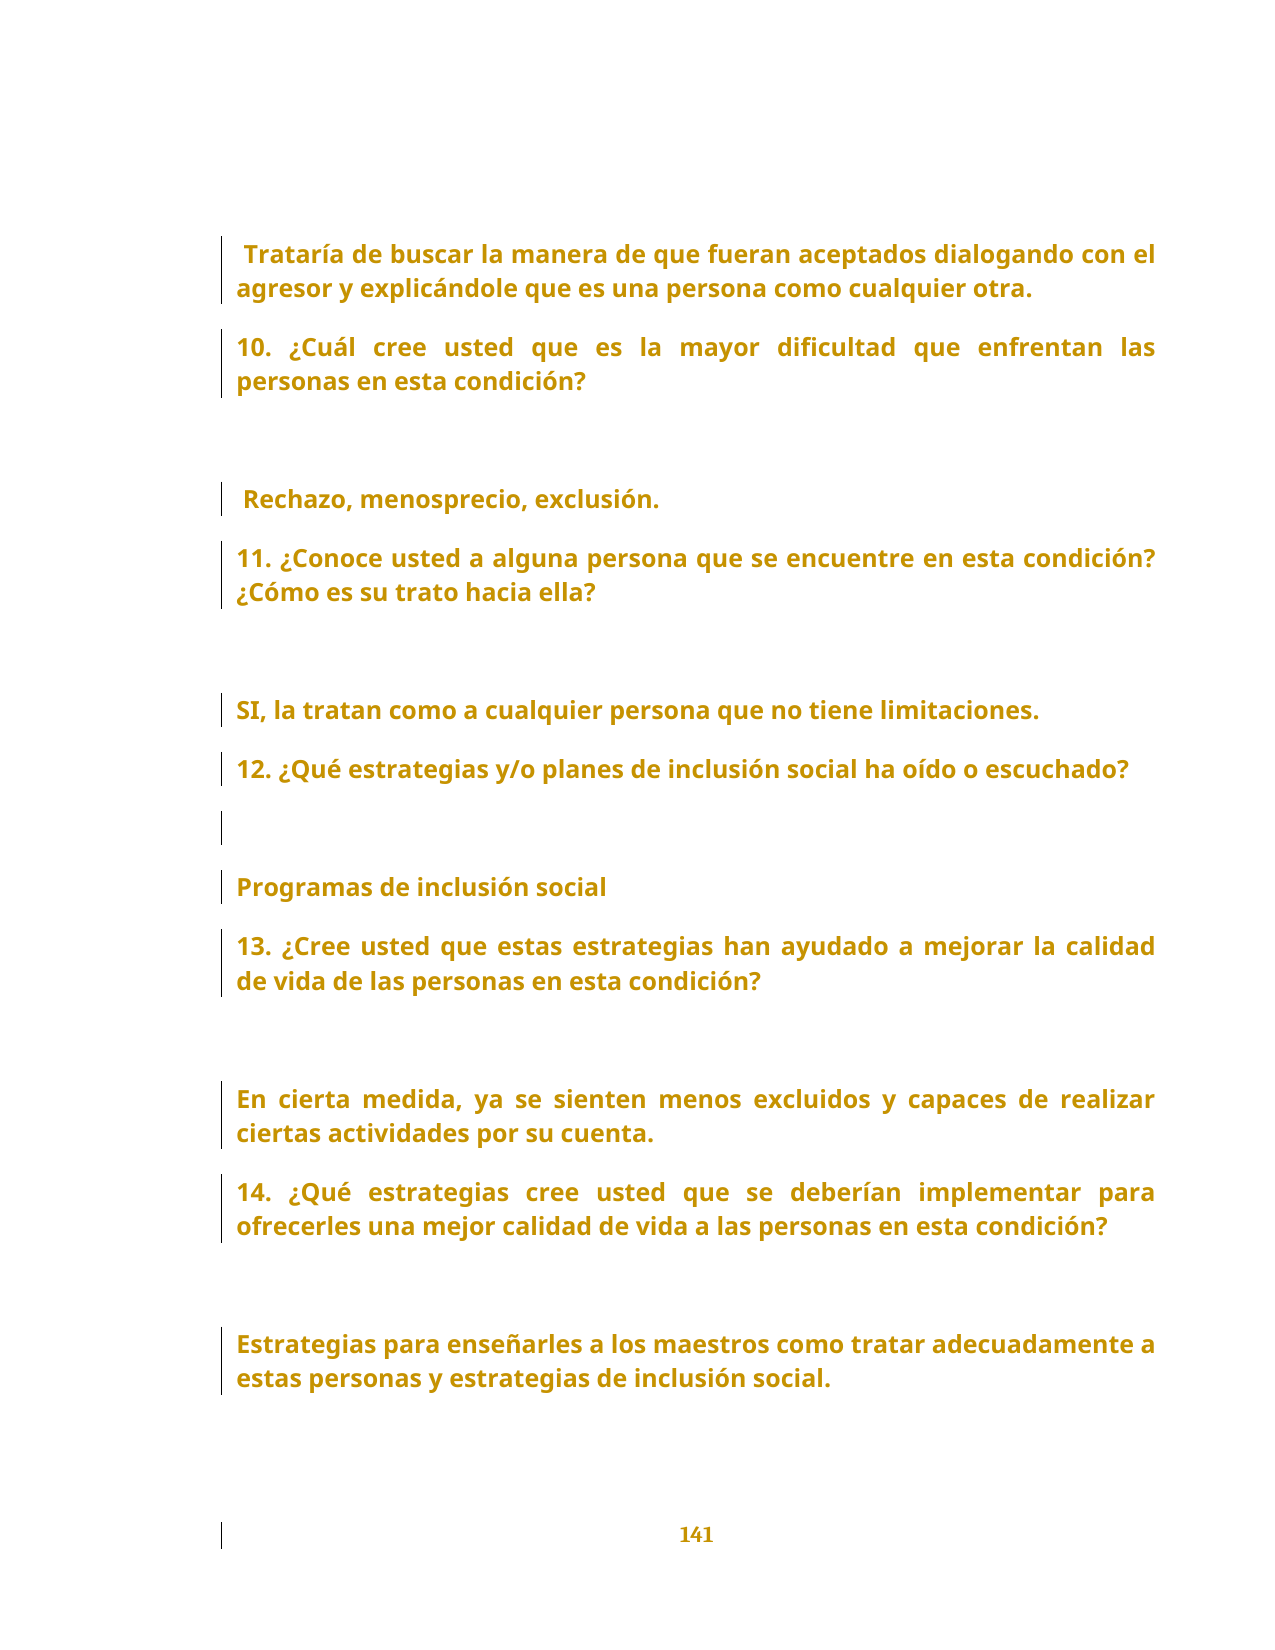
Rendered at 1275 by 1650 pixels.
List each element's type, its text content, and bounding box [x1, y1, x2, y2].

text Programas de inclusión social [236, 870, 1157, 904]
text Trataría de buscar la manera de que fueran aceptados dialogando con el agresor y explicándole que es una persona como cualquier otra. [236, 236, 1157, 304]
text 13. ¿Cree usted que estas estrategias han ayudado a mejorar la calidad de vida de las personas en esta condición? [236, 929, 1157, 997]
text 10. ¿Cuál cree usted que es la mayor dificultad que enfrentan las personas en esta condición? [236, 329, 1157, 397]
text En cierta medida, ya se sienten menos excluidos y capaces de realizar ciertas actividades por su cuenta. [236, 1081, 1157, 1149]
text 14. ¿Qué estrategias cree usted que se deberían implementar para ofrecerles una mejor calidad de vida a las personas en esta condición? [236, 1174, 1157, 1242]
text Rechazo, menosprecio, exclusión. [236, 482, 1157, 516]
text SI, la tratan como a cualquier persona que no tiene limitaciones. [236, 693, 1157, 727]
text 11. ¿Conoce usted a alguna persona que se encuentre en esta condición? ¿Cómo es su trato hacia ella? [236, 541, 1157, 609]
text Estrategias para enseñarles a los maestros como tratar adecuadamente a estas personas y estrategias de inclusión social. [236, 1327, 1157, 1395]
text 12. ¿Qué estrategias y/o planes de inclusión social ha oído o escuchado? [236, 752, 1157, 786]
